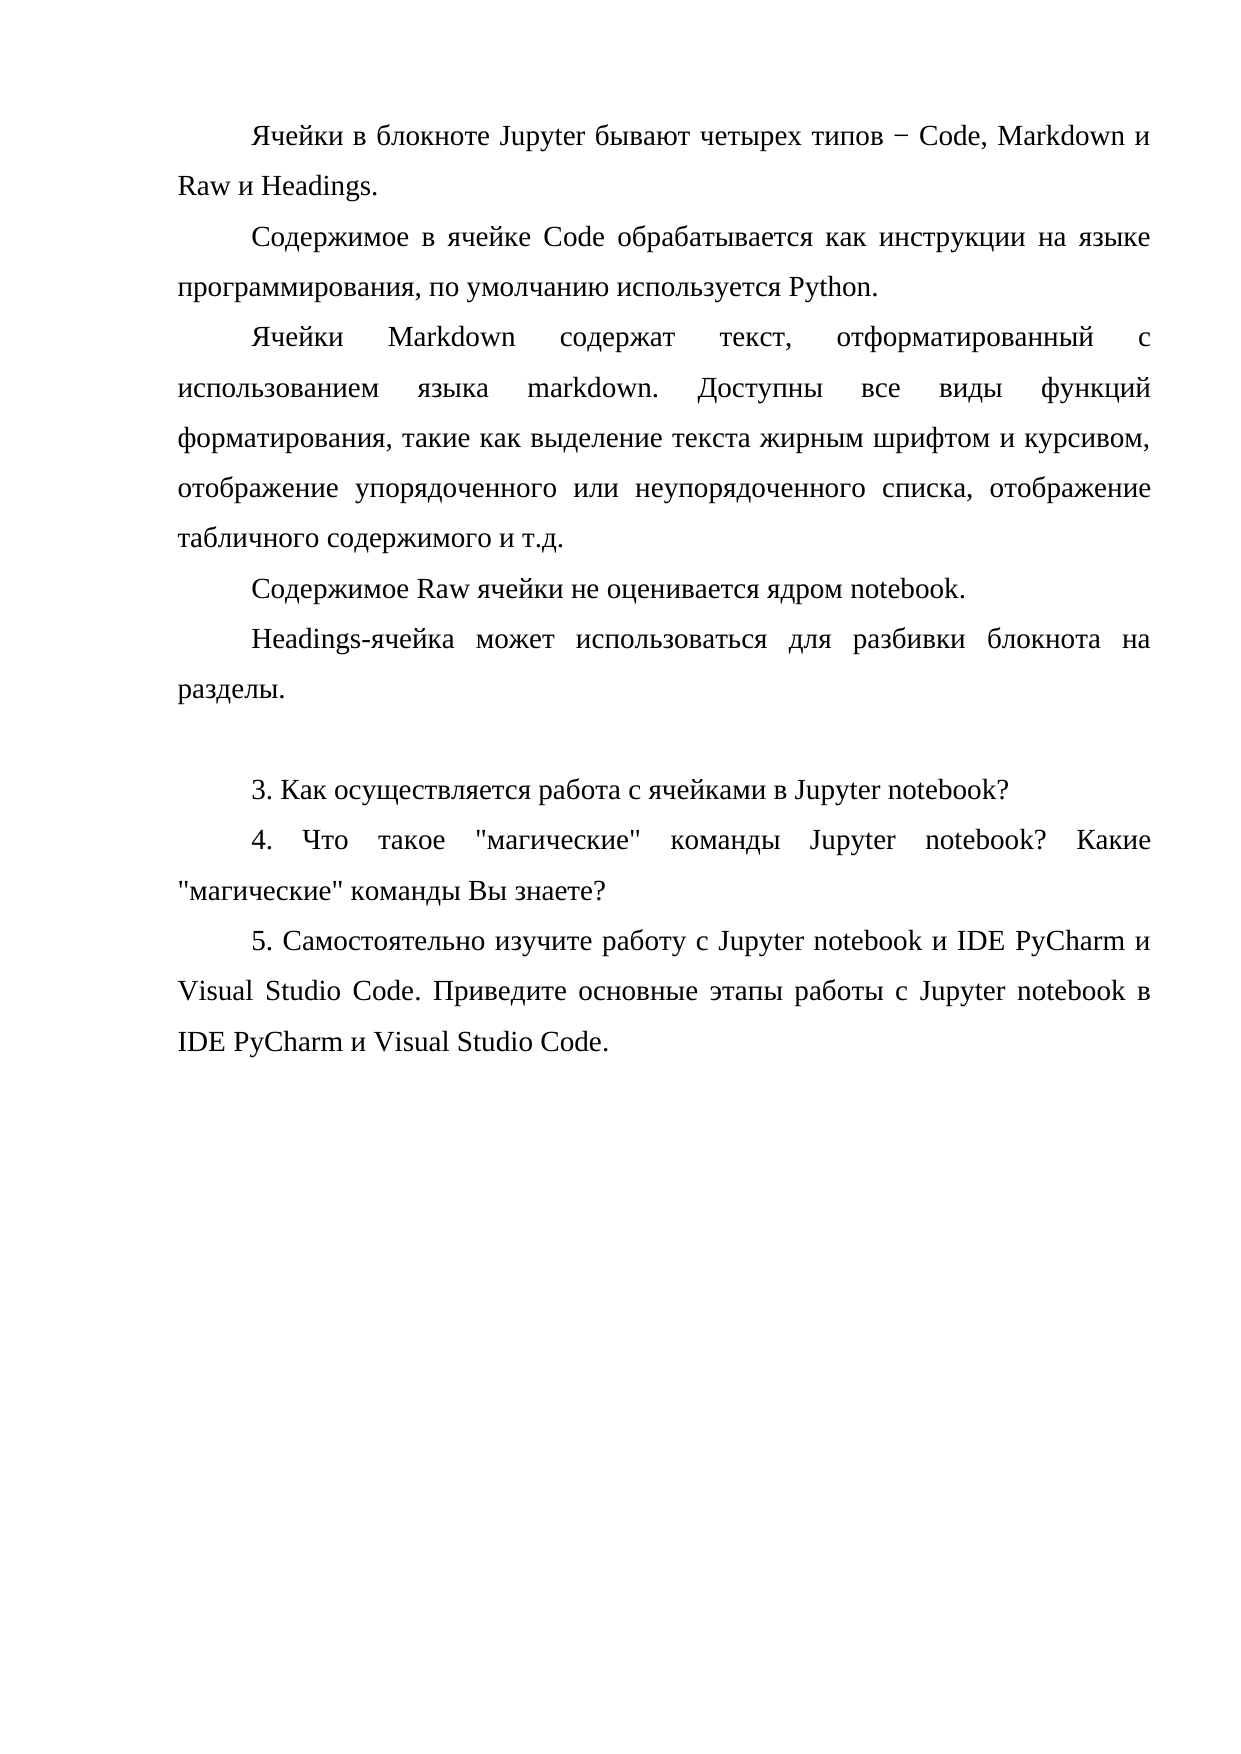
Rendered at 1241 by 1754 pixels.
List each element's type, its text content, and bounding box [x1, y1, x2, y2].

text 4. Что такое "магические" команды Jupyter notebook? Какие "магические" команды Вы знаете? [177, 822, 1152, 906]
text Ячейки в блокноте Jupyter бывают четырех типов − Code, Markdown и Raw и Headings. [177, 118, 1152, 202]
text Headings-ячейка может использоваться для разбивки блокнота на разделы. [177, 621, 1152, 705]
text 3. Как осуществляется работа с ячейками в Jupyter notebook? [177, 772, 1152, 806]
text 5. Самостоятельно изучите работу с Jupyter notebook и IDE PyCharm и Visual Studio Code. Приведите основные этапы работы с Jupyter notebook в IDE PyCharm и Visual Studio Code. [177, 923, 1152, 1057]
text Ячейки Markdown содержат текст, отформатированный с использованием языка markdown. Доступны все виды функций форматирования, такие как выделение текста жирным шрифтом и курсивом, отображение упорядоченного или неупорядоченного списка, отображение табличного содержимого и т.д. [177, 319, 1152, 554]
text Содержимое Raw ячейки не оценивается ядром notebook. [177, 571, 1152, 604]
text Содержимое в ячейке Code обрабатывается как инструкции на языке программирования, по умолчанию используется Python. [177, 219, 1152, 303]
